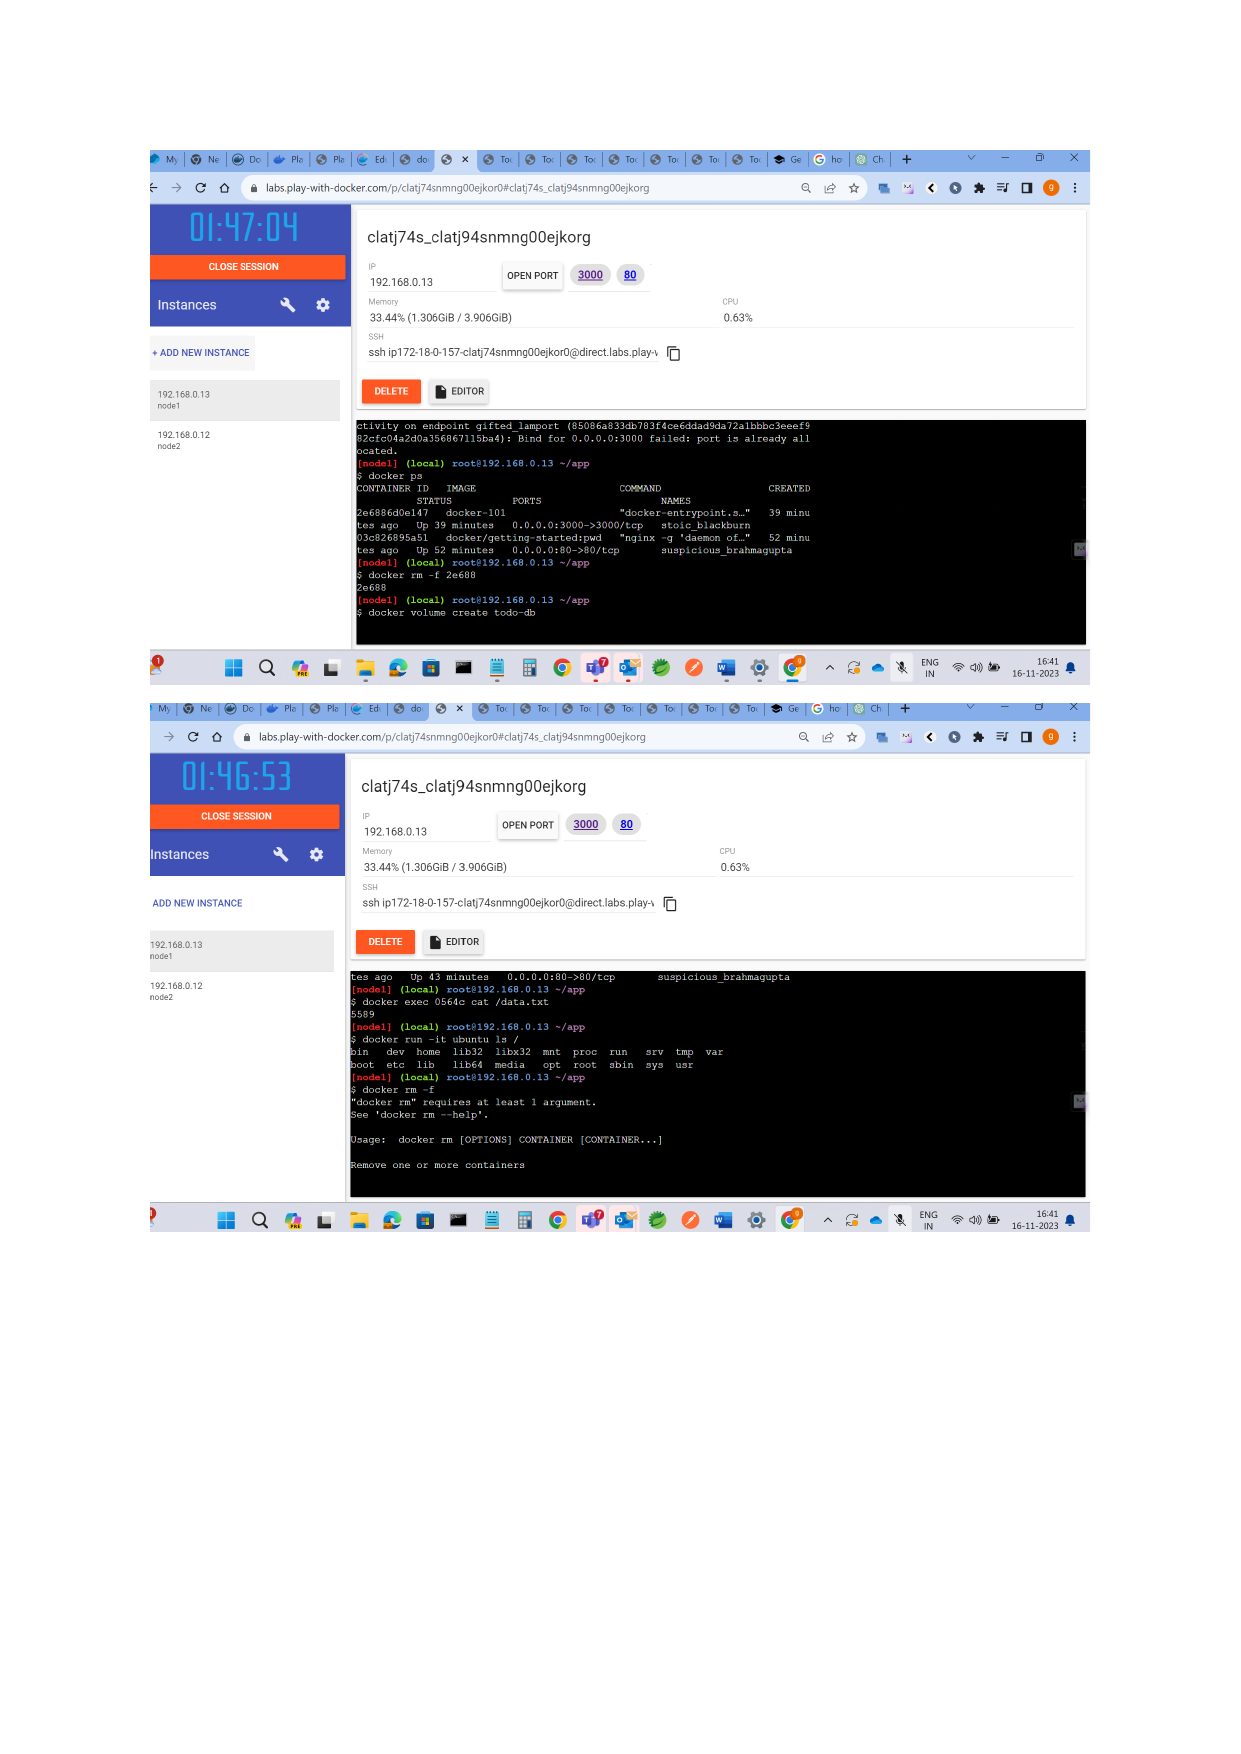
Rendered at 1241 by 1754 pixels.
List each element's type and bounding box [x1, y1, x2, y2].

picture [150, 703, 1091, 1232]
picture [150, 150, 1091, 685]
